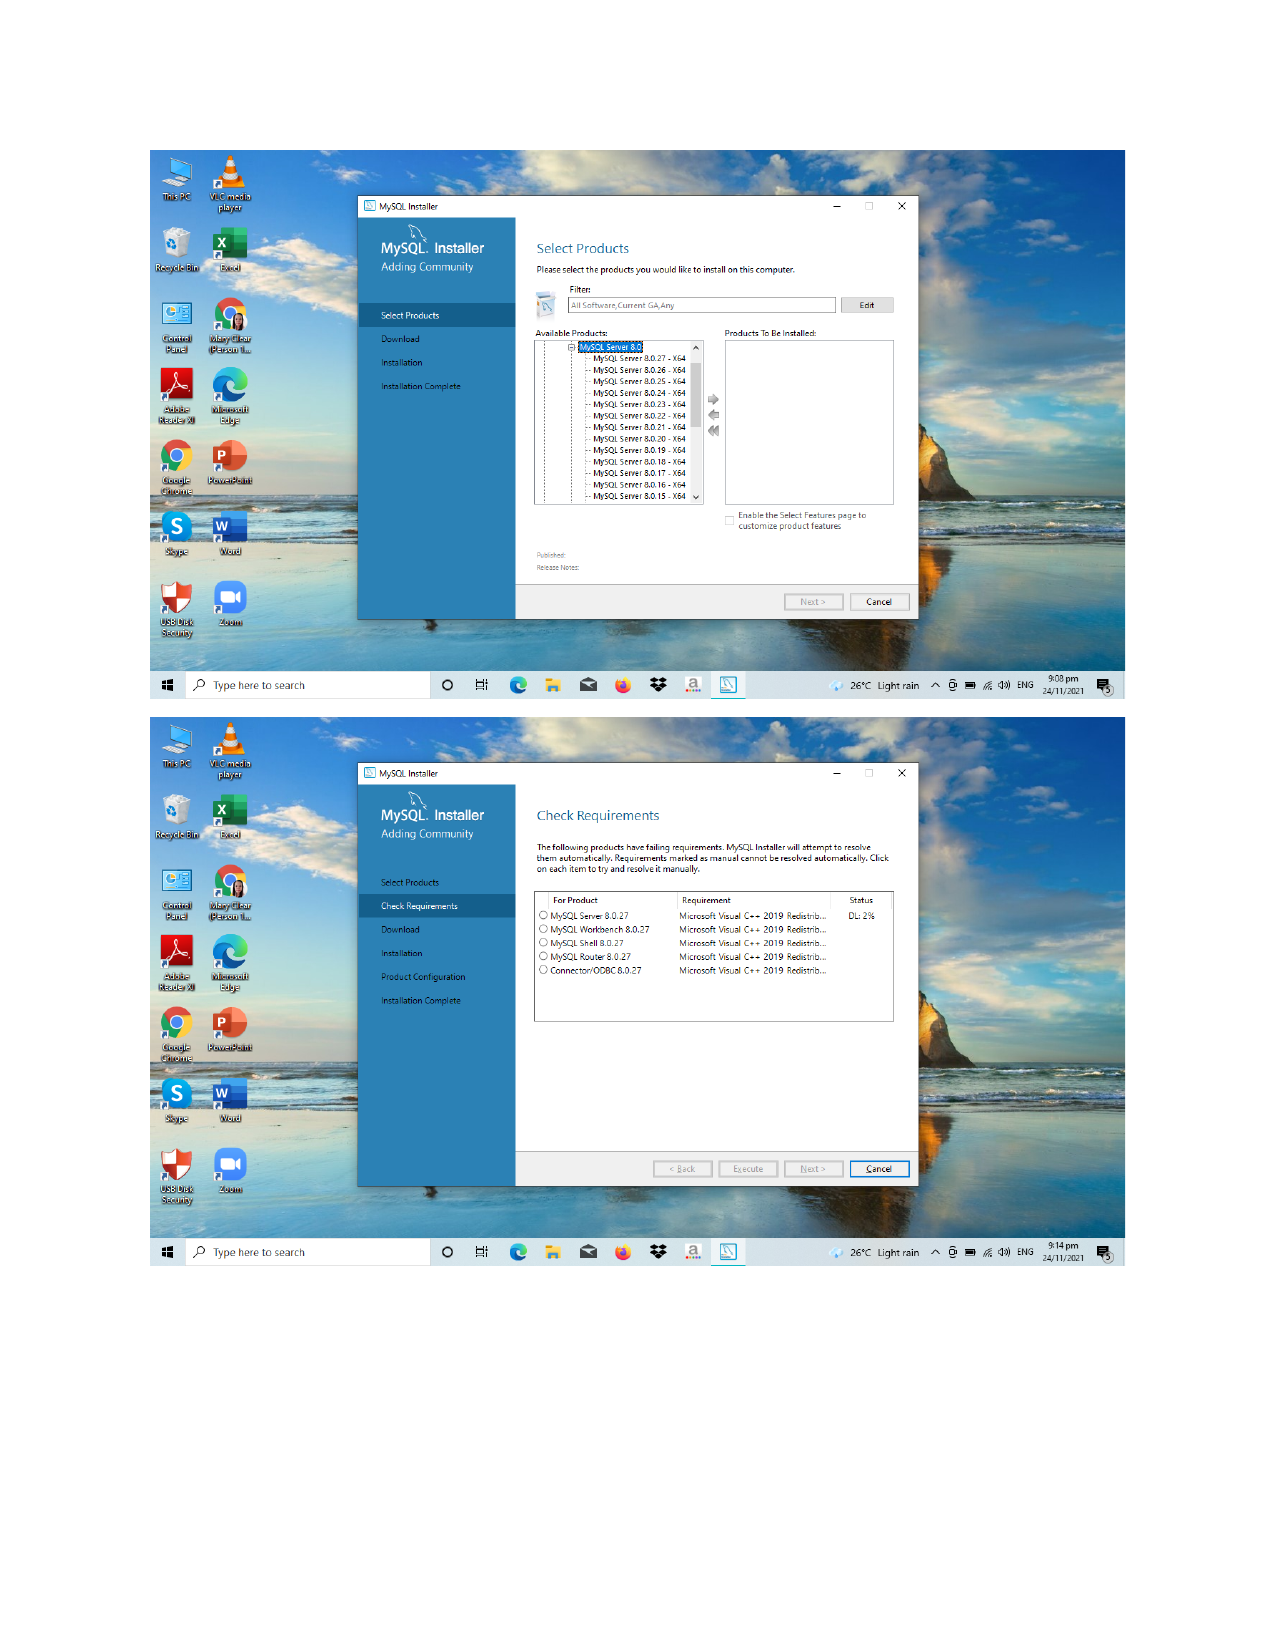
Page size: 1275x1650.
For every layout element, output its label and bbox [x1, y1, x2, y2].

picture [150, 150, 1125, 699]
picture [150, 717, 1125, 1266]
